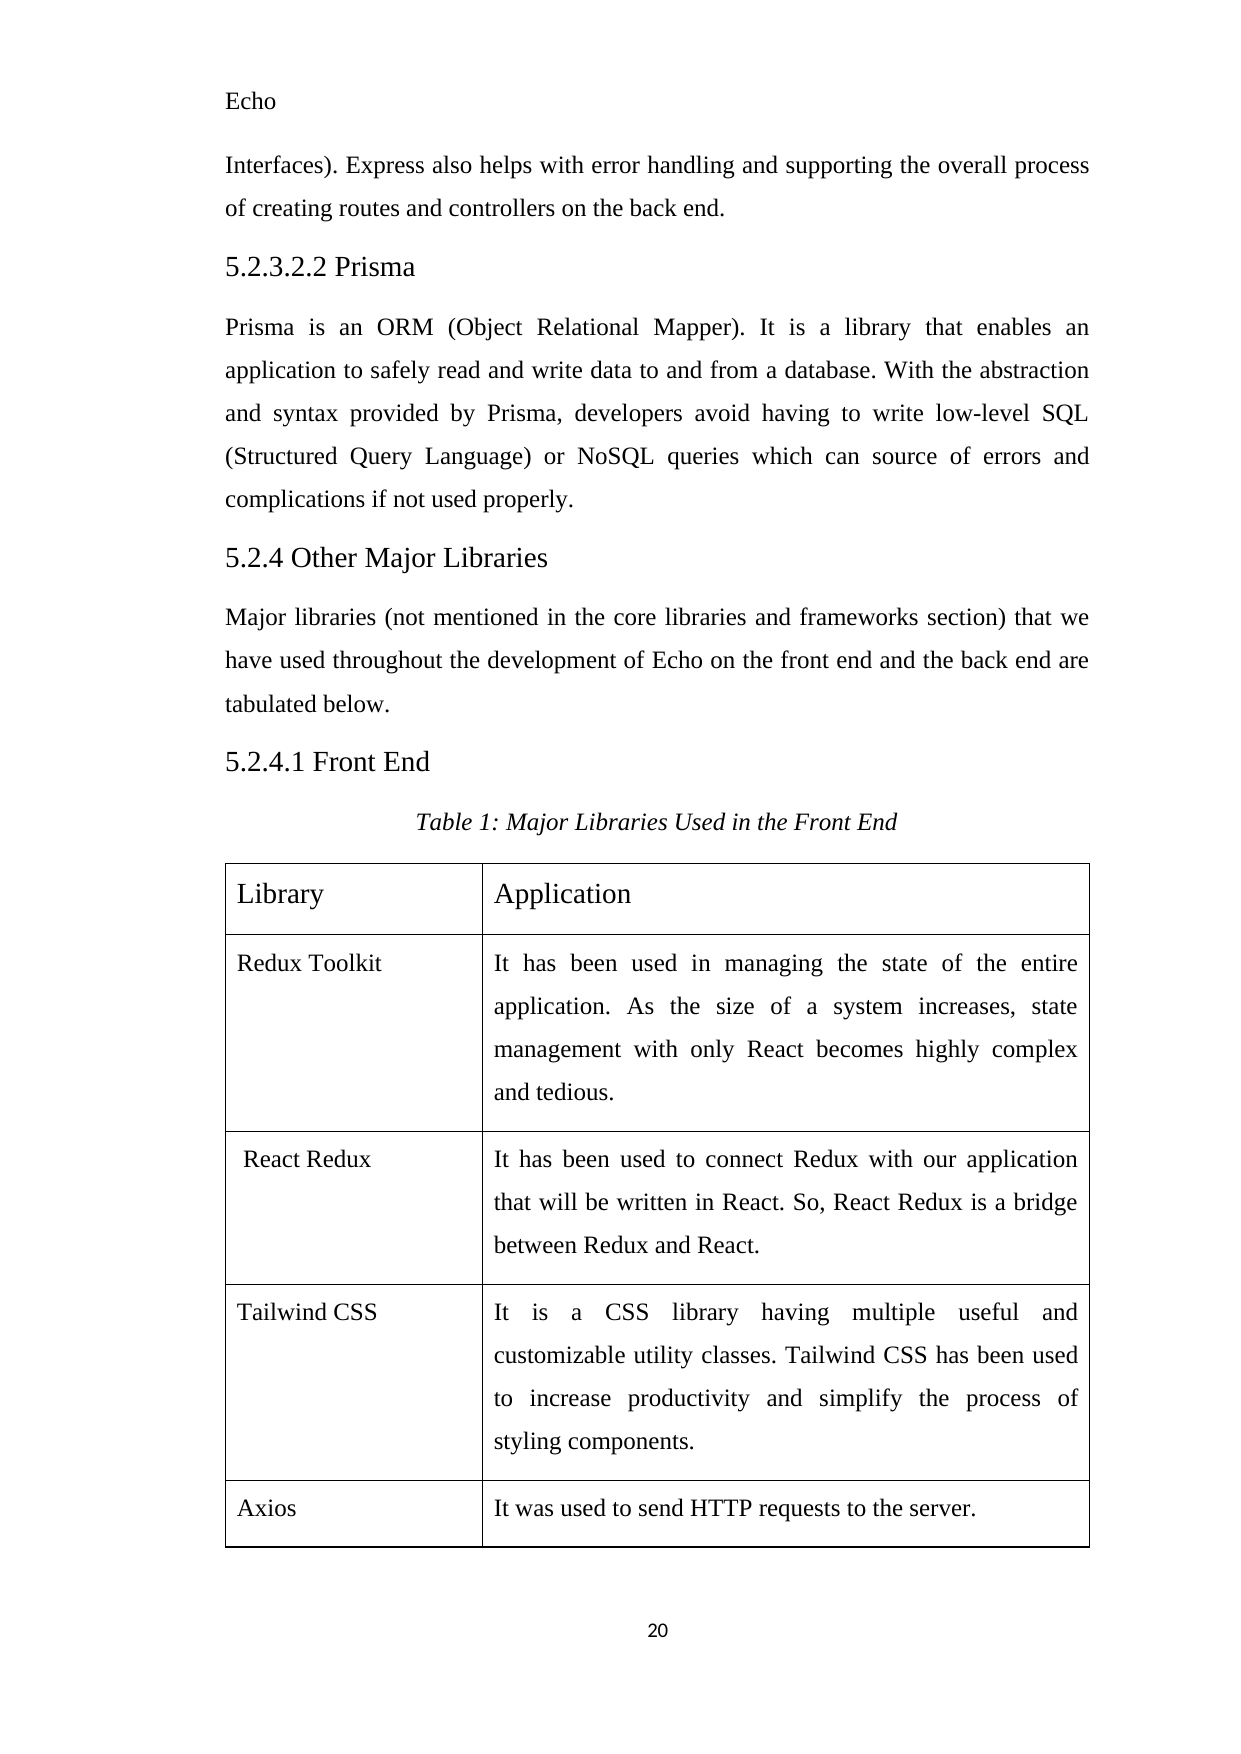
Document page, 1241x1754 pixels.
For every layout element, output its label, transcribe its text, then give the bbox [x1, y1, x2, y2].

table_cell It has been used to connect Redux with our application that will be written in React. So, React Redux is a bridge between Redux and React. [483, 1132, 1089, 1283]
table_cell Tailwind CSS [226, 1285, 482, 1480]
table_cell It is a CSS library having multiple useful and customizable utility classes. Tailwind CSS has been used to increase productivity and simplify the process of styling components. [483, 1285, 1089, 1480]
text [225, 150, 1090, 222]
text 5.2.3.2.2 Prisma [225, 249, 1090, 282]
text Prisma is an ORM (Object Relational Mapper). It is a library that enables an application to safely read and write data to and from a database. With the abstraction and syntax provided by Prisma, developers avoid having to write low-level SQL (Structured Query Language) or NoSQL queries which can source of errors and complications if not used properly. [225, 312, 1090, 513]
text Table 1: Major Libraries Used in the Front End [225, 807, 1090, 836]
text 5.2.4.1 Front End [225, 744, 1090, 778]
table_cell Redux Toolkit [226, 935, 482, 1131]
table_cell It was used to send HTTP requests to the server. [483, 1481, 1089, 1546]
text Major libraries (not mentioned in the core libraries and frameworks section) that we have used throughout the development of Echo on the front end and the back end are tabulated below. [225, 602, 1090, 717]
subtitle 5.2.4 Other Major Libraries [225, 540, 1090, 573]
table_header Application [483, 864, 1089, 934]
table_cell React Redux [226, 1132, 482, 1283]
table_header Library [226, 864, 482, 934]
table_cell Axios [226, 1481, 482, 1546]
table_cell It has been used in managing the state of the entire application. As the size of a system increases, state management with only React becomes highly complex and tedious. [483, 935, 1089, 1131]
